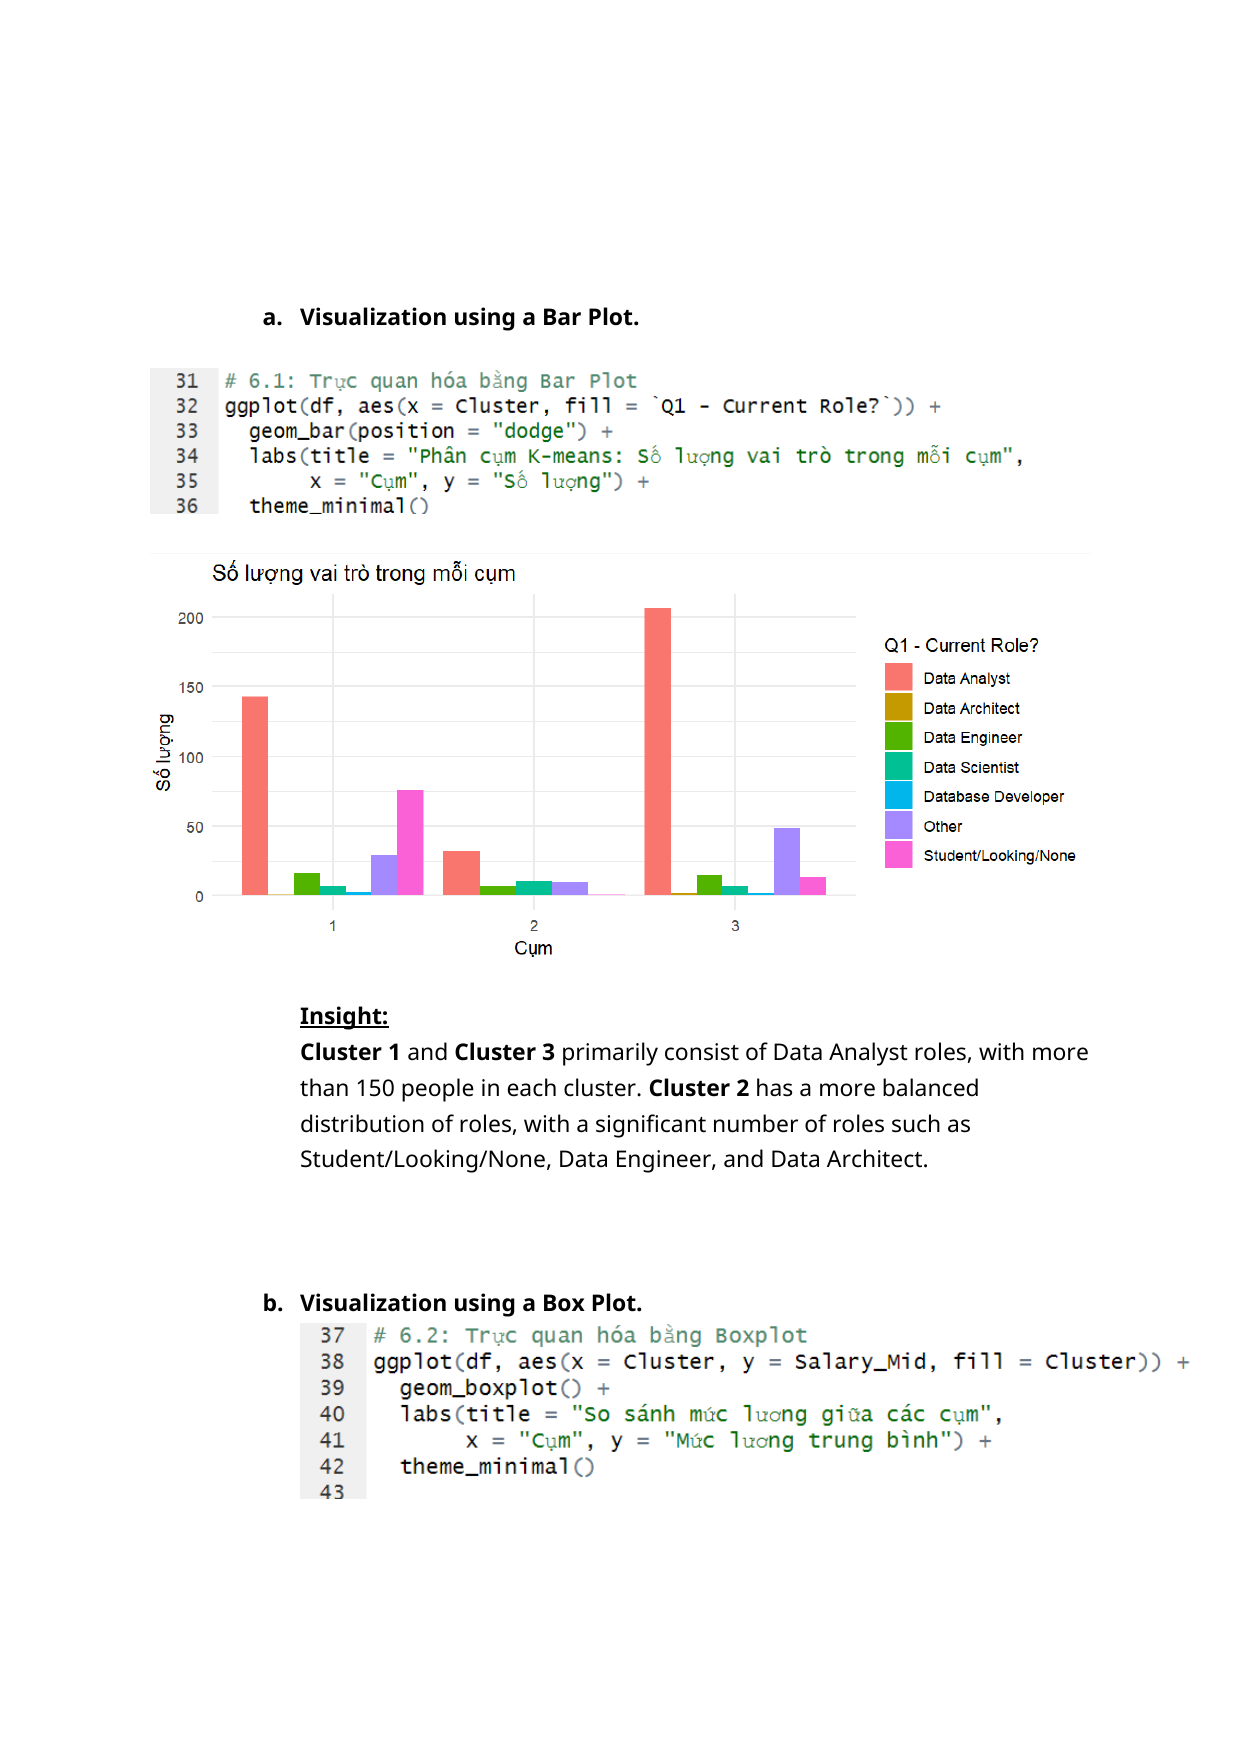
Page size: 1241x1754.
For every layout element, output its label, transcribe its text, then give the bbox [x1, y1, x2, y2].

picture [300, 1323, 1241, 1499]
picture [150, 553, 1091, 960]
list Visualization using a Bar Plot. [262, 301, 1090, 332]
text Insight: [300, 1000, 1090, 1031]
picture [150, 368, 1063, 514]
list Visualization using a Box Plot. [262, 1287, 1090, 1318]
text Cluster 1 and Cluster 3 primarily consist of Data Analyst roles, with more than 150 people in each cluster. Cluster 2 has a more balanced distribution of roles, with a significant number of roles such as Student/Looking/None, Data Engineer, and Data Architect. [300, 1036, 1090, 1175]
